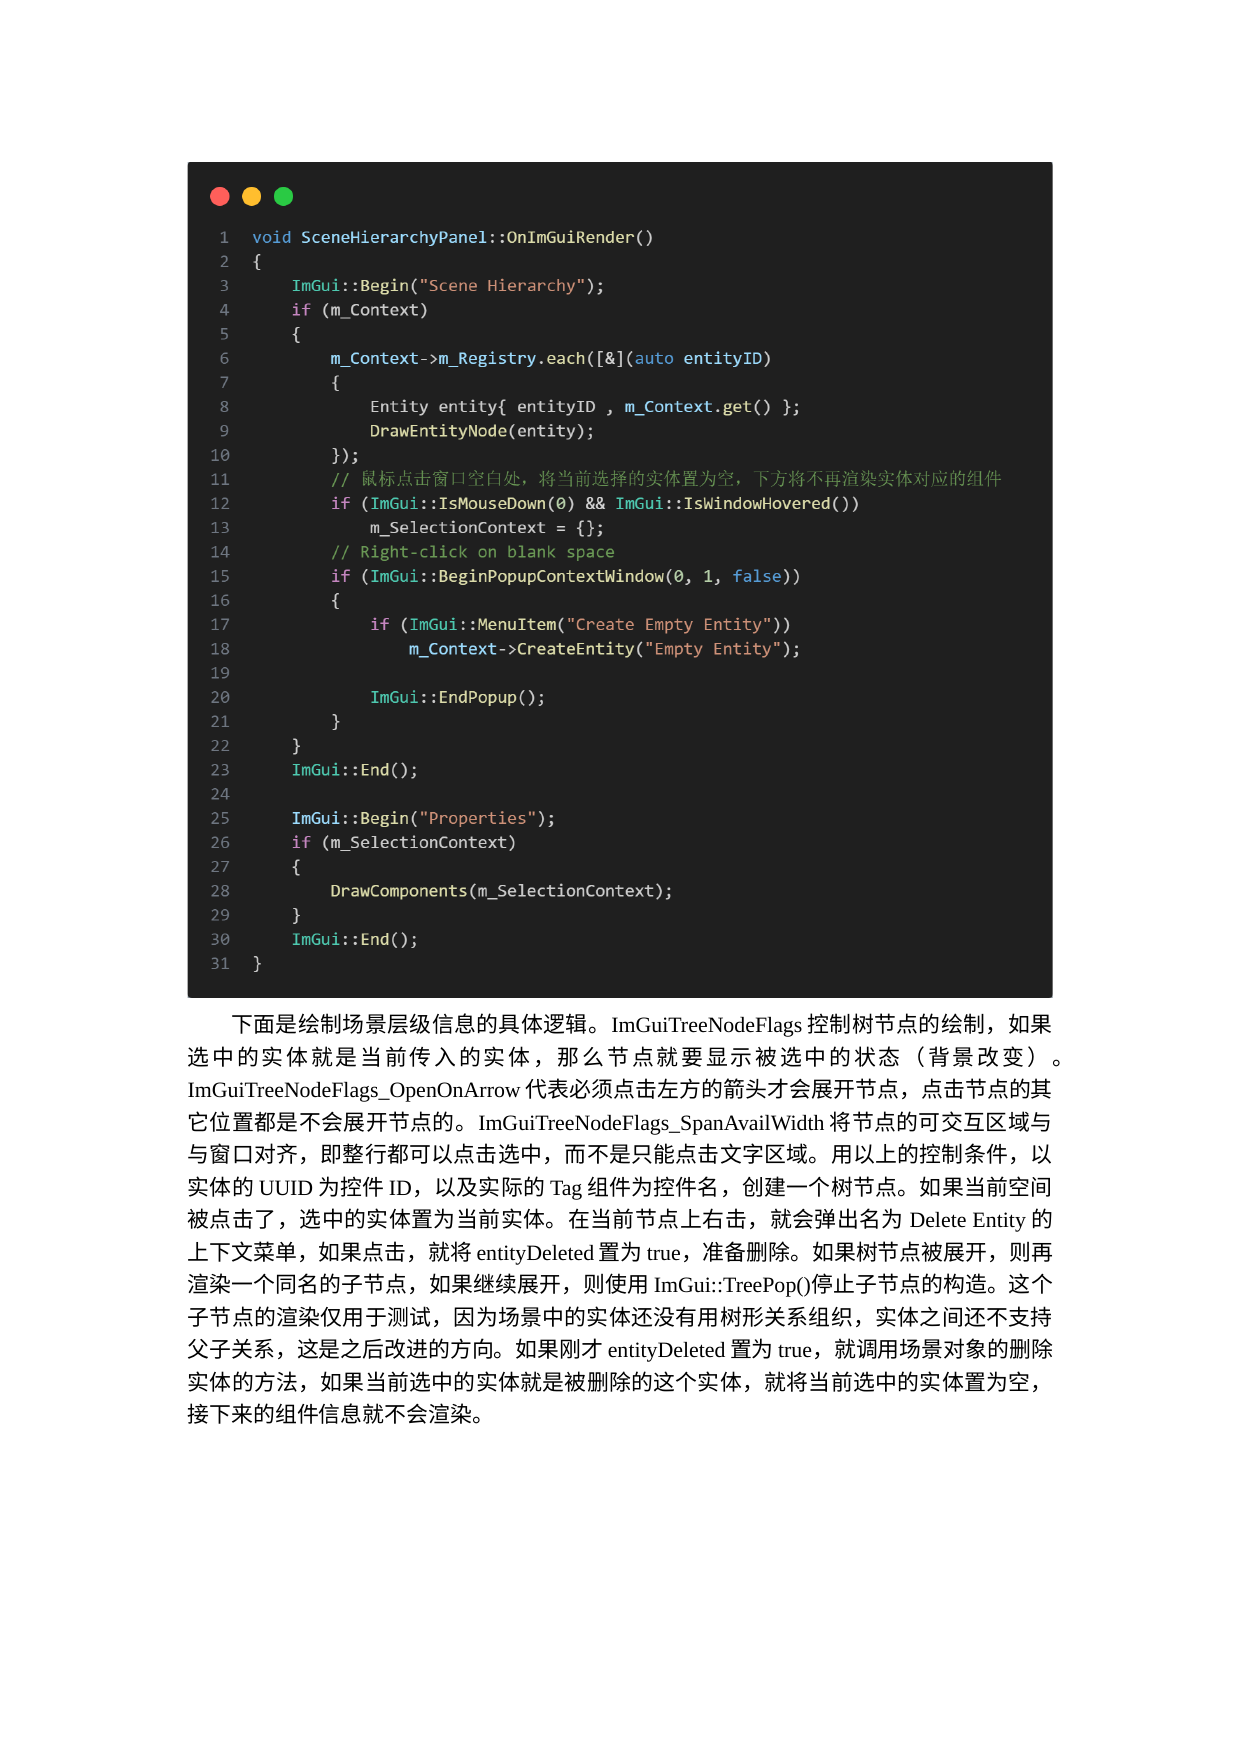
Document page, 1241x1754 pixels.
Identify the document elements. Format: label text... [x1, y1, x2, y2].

text 下面是绘制场景层级信息的具体逻辑。ImGuiTreeNodeFlags控制树节点的绘制，如果选中的实体就是当前传入的实体，那么节点就要显示被选中的状态（背景改变）。ImGuiTreeNodeFlags_OpenOnArrow代表必须点击左方的箭头才会展开节点，点击节点的其它位置都是不会展开节点的。ImGuiTreeNodeFlags_SpanAvailWidth将节点的可交互区域与与窗口对齐，即整行都可以点击选中，而不是只能点击文字区域。用以上的控制条件，以实体的UUID为控件ID，以及实际的Tag组件为控件名，创建一个树节点。如果当前空间被点击了，选中的实体置为当前实体。在当前节点上右击，就会弹出名为Delete Entity的上下文菜单，如果点击，就将entityDeleted置为true，准备删除。如果树节点被展开，则再渲染一个同名的子节点，如果继续展开，则使用ImGui::TreePop()停止子节点的构造。这个子节点的渲染仅用于测试，因为场景中的实体还没有用树形关系组织，实体之间还不支持父子关系，这是之后改进的方向。如果刚才entityDeleted置为true，就调用场景对象的删除实体的方法，如果当前选中的实体就是被删除的这个实体，就将当前选中的实体置为空，接下来的组件信息就不会渲染。 [187, 1007, 1053, 1429]
picture [187, 162, 1053, 998]
